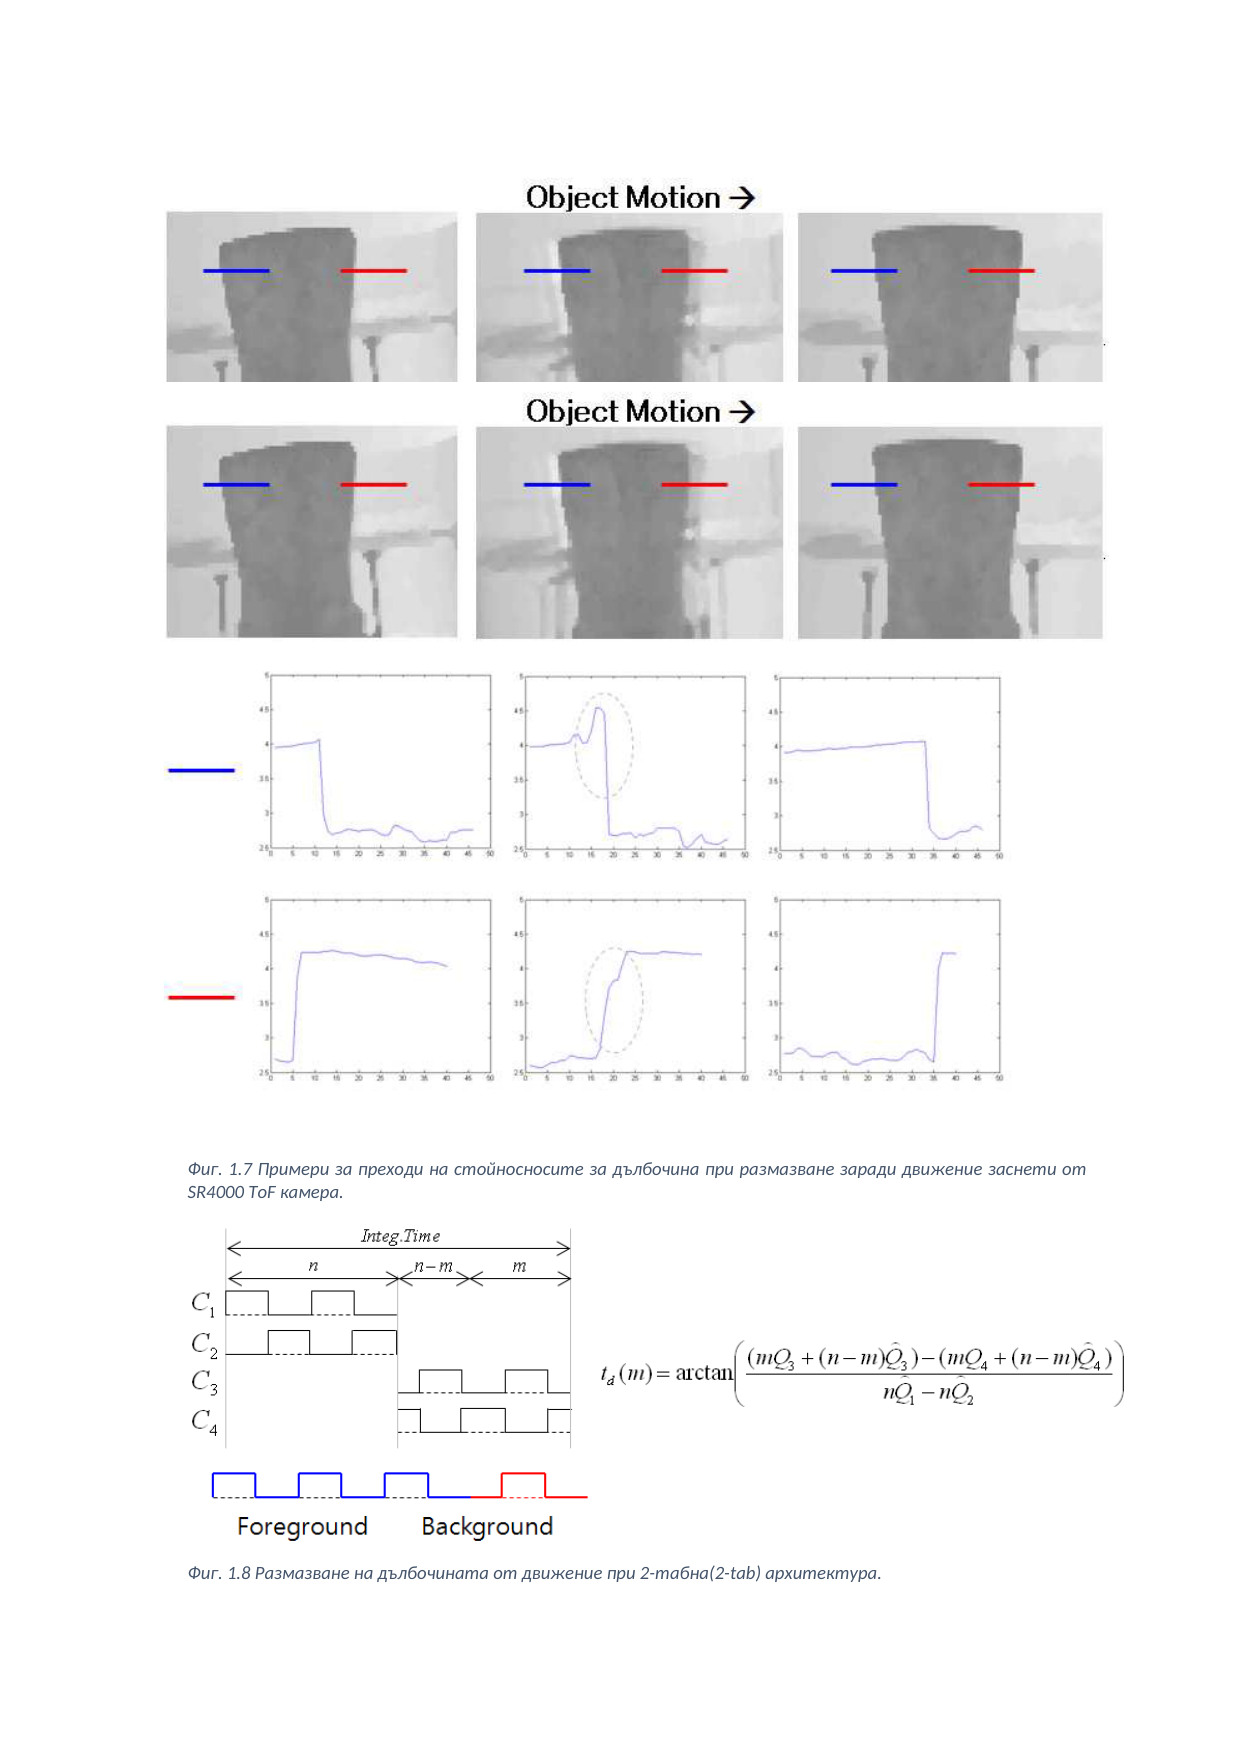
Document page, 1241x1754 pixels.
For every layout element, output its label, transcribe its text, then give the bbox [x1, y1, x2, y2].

picture [187, 1223, 1128, 1543]
text Фиг. 1.8 Размазване на дълбочината от движение при 2-табна(2-tab) архитектура. [187, 1561, 1090, 1584]
picture [163, 169, 1109, 1097]
text Фиг. 1.7 Примери за преходи на стойносносите за дълбочина при размазване заради движение заснети от SR4000 ToF камера. [187, 1157, 1090, 1203]
